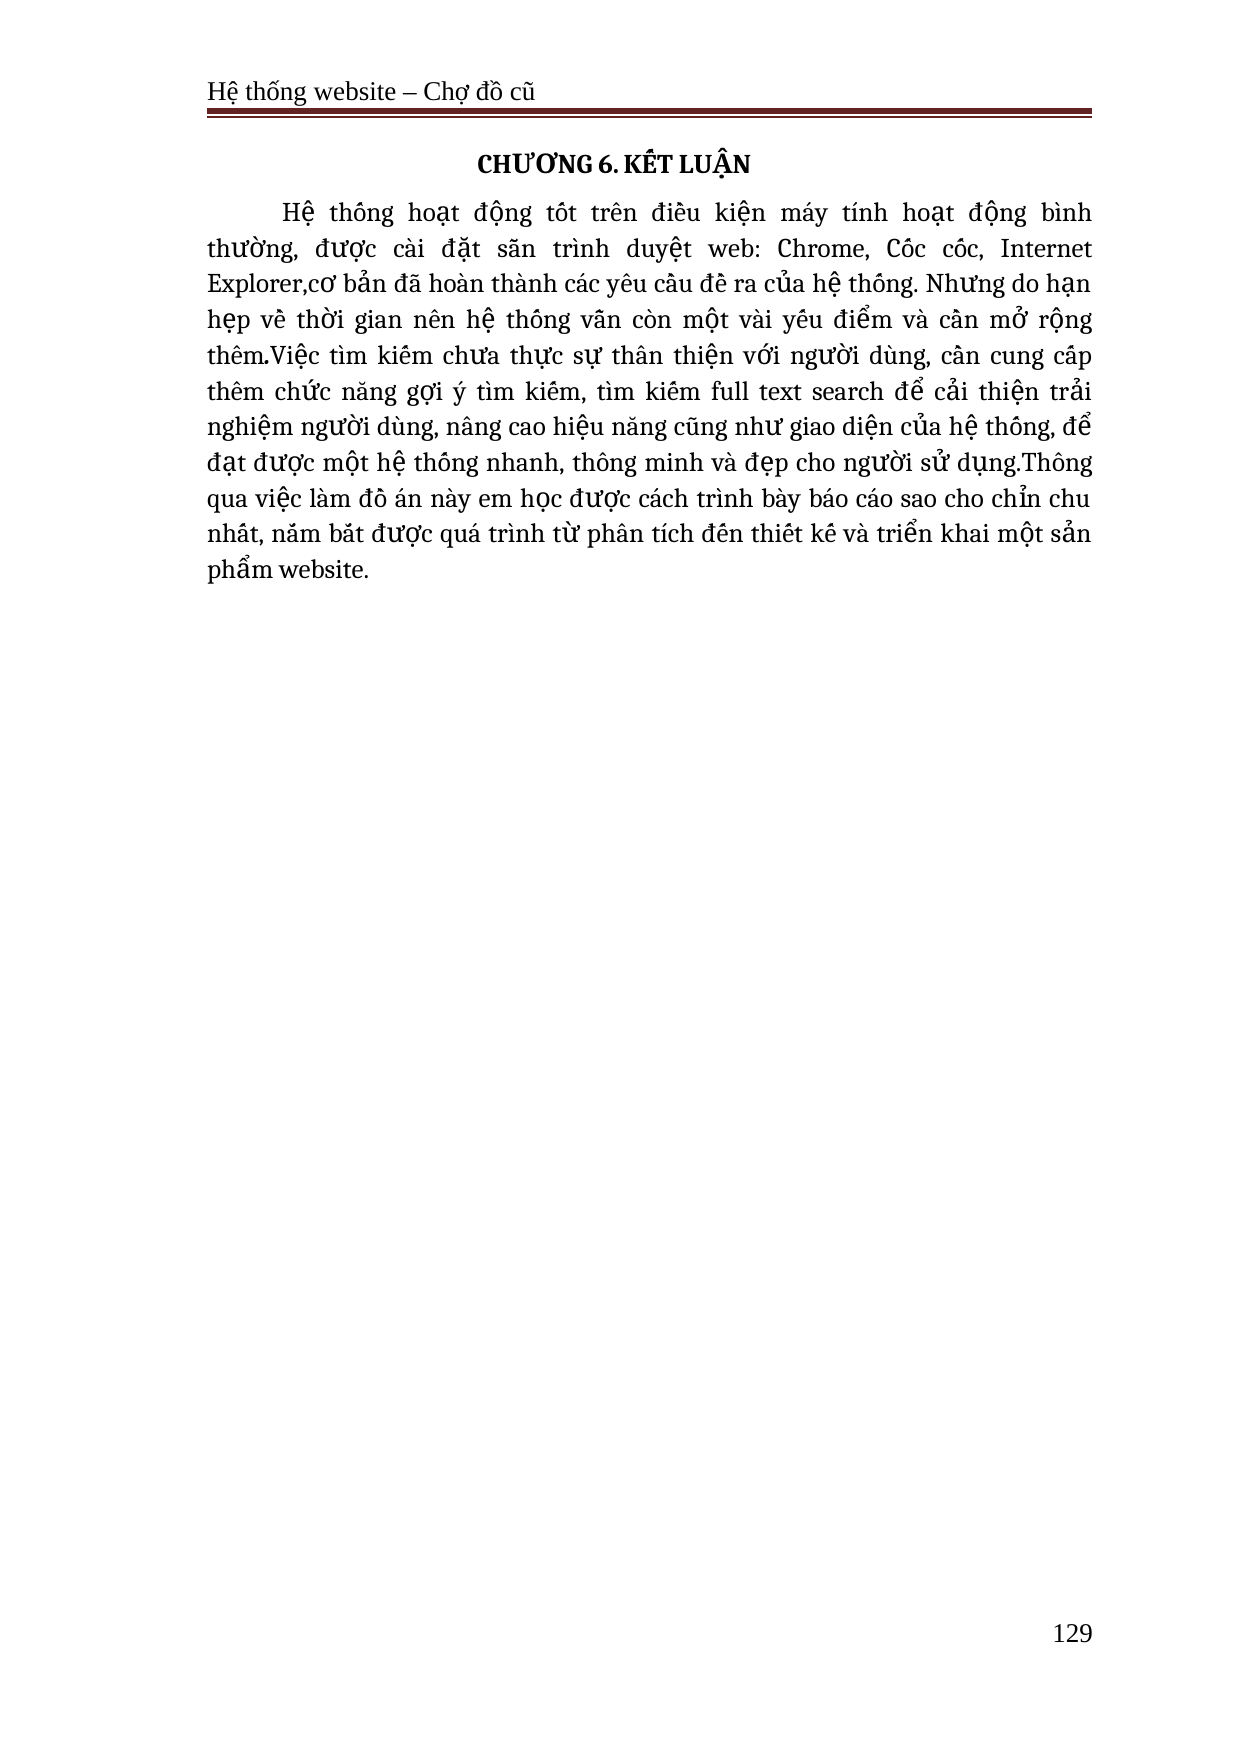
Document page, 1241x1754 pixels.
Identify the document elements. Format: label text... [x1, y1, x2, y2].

subtitle KẾT LUẬN [207, 149, 1092, 180]
text Hệ thống hoạt động tốt trên điều kiện máy tính hoạt động bình thường, được cài đặt sẵn trình duyệt web: Chrome, Cốc cốc, Internet Explorer,cơ bản đã hoàn thành các yêu cầu đề ra của hệ thống. Nhưng do hạn hẹp về thời gian nên hệ thống vẫn còn một vài yếu điểm và cần mở rộng thêm.Việc tìm kiếm chưa thực sự thân thiện với người dùng, cần cung cấp thêm chức năng gợi ý tìm kiếm, tìm kiếm full text search để cải thiện trải nghiệm người dùng, nâng cao hiệu năng cũng như giao diện của hệ thống, để đạt được một hệ thống nhanh, thông minh và đẹp cho người sử dụng.Thông qua việc làm đồ án này em học được cách trình bày báo cáo sao cho chỉn chu nhất, nắm bắt được quá trình từ phân tích đến thiết kế và triển khai một sản phẩm website. [207, 197, 1092, 585]
